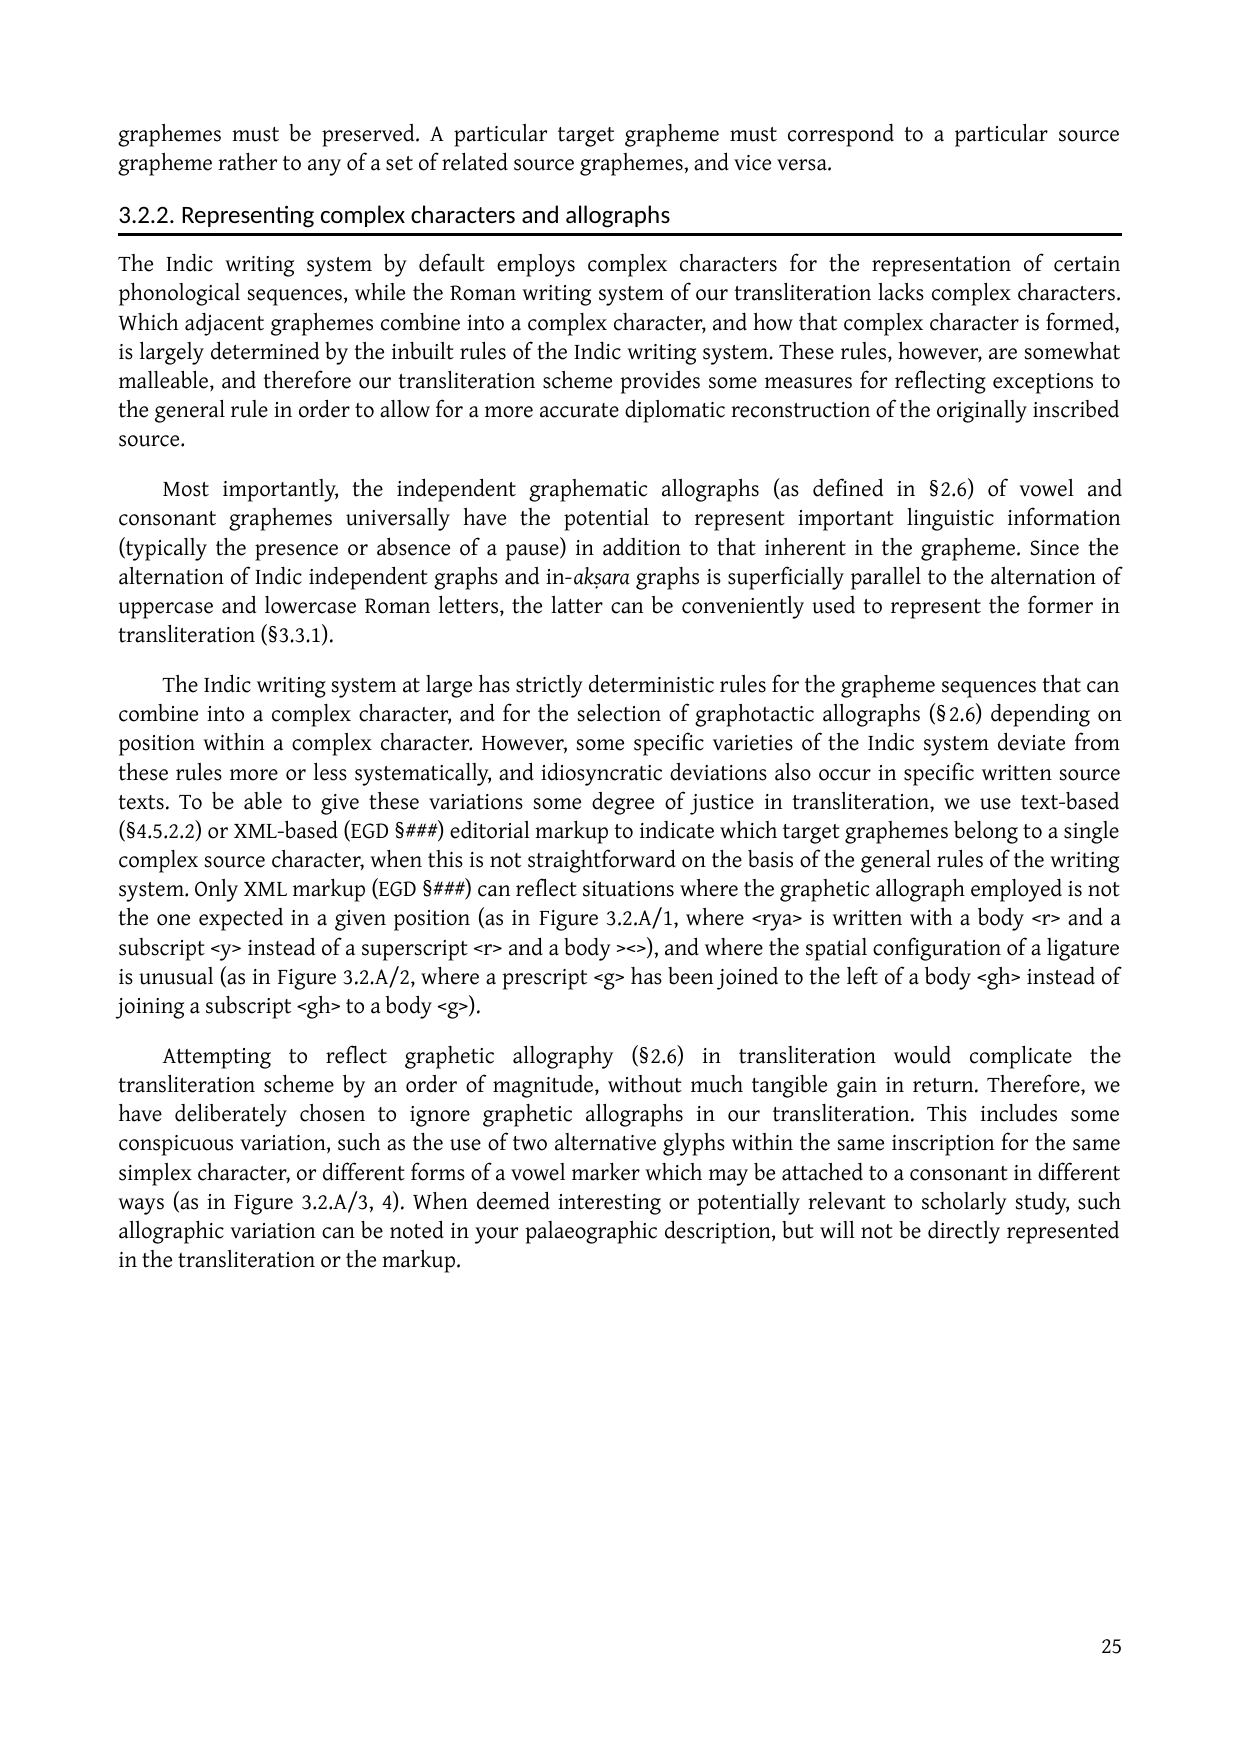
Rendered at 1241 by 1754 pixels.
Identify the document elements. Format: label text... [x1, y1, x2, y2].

text The Indic writing system at large has strictly deterministic rules for the grapheme sequences that can combine into a complex character, and for the selection of graphotactic allographs (§2.6) depending on position within a complex character. However, some specific varieties of the Indic system deviate from these rules more or less systematically, and idiosyncratic deviations also occur in specific written source texts. To be able to give these variations some degree of justice in transliteration, we use text-based (§4.5.3) or XML-based (EGD §###) editorial markup to indicate which target graphemes belong to a single complex source character, when this is not straightforward on the basis of the general rules of the writing system. Only XML markup (EGD §###) can reflect situations where the graphetic allograph employed is not the one expected in a given position (as in Figure 3.2.A/1, where <rya> is written with a body <r> and a subscript <y> instead of a superscript <r> and a body ><>), and where the spatial configuration of a ligature is unusual (as in Figure 3.2.A/2, where a prescript <g> has been joined to the left of a body <gh> instead of joining a subscript <gh> to a body <g>). [118, 669, 1122, 1019]
text Most importantly, the independent graphematic allographs (as defined in §2.6) of vowel and consonant graphemes universally have the potential to represent important linguistic information (typically the presence or absence of a pause) in addition to that inherent in the grapheme. Since the alternation of Indic independent graphs and in-akṣara graphs is superficially parallel to the alternation of uppercase and lowercase Roman letters, the latter can be conveniently used to represent the former in transliteration (§3.3.1). [118, 473, 1122, 648]
text The Indic writing system by default employs complex characters for the representation of certain phonological sequences, while the Roman writing system of our transliteration lacks complex characters. Which adjacent graphemes combine into a complex character, and how that complex character is formed, is largely determined by the inbuilt rules of the Indic writing system. These rules, however, are somewhat malleable, and therefore our transliteration scheme provides some measures for reflecting exceptions to the general rule in order to allow for a more accurate diplomatic reconstruction of the originally inscribed source. [118, 248, 1122, 452]
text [118, 118, 1122, 176]
text Attempting to reflect graphetic allography (§2.6) in transliteration would complicate the transliteration scheme by an order of magnitude, without much tangible gain in return. Therefore, we have deliberately chosen to ignore graphetic allographs in our transliteration. This includes some conspicuous variation, such as the use of two alternative glyphs within the same inscription for the same simplex character, or different forms of a vowel marker which may be attached to a consonant in different ways (as in Figure 3.2.A/3, 4). When deemed interesting or potentially relevant to scholarly study, such allographic variation can be noted in your palaeographic description, but will not be directly represented in the transliteration or the markup. [118, 1040, 1122, 1273]
subtitle Representing complex characters and allographs [118, 197, 1122, 233]
